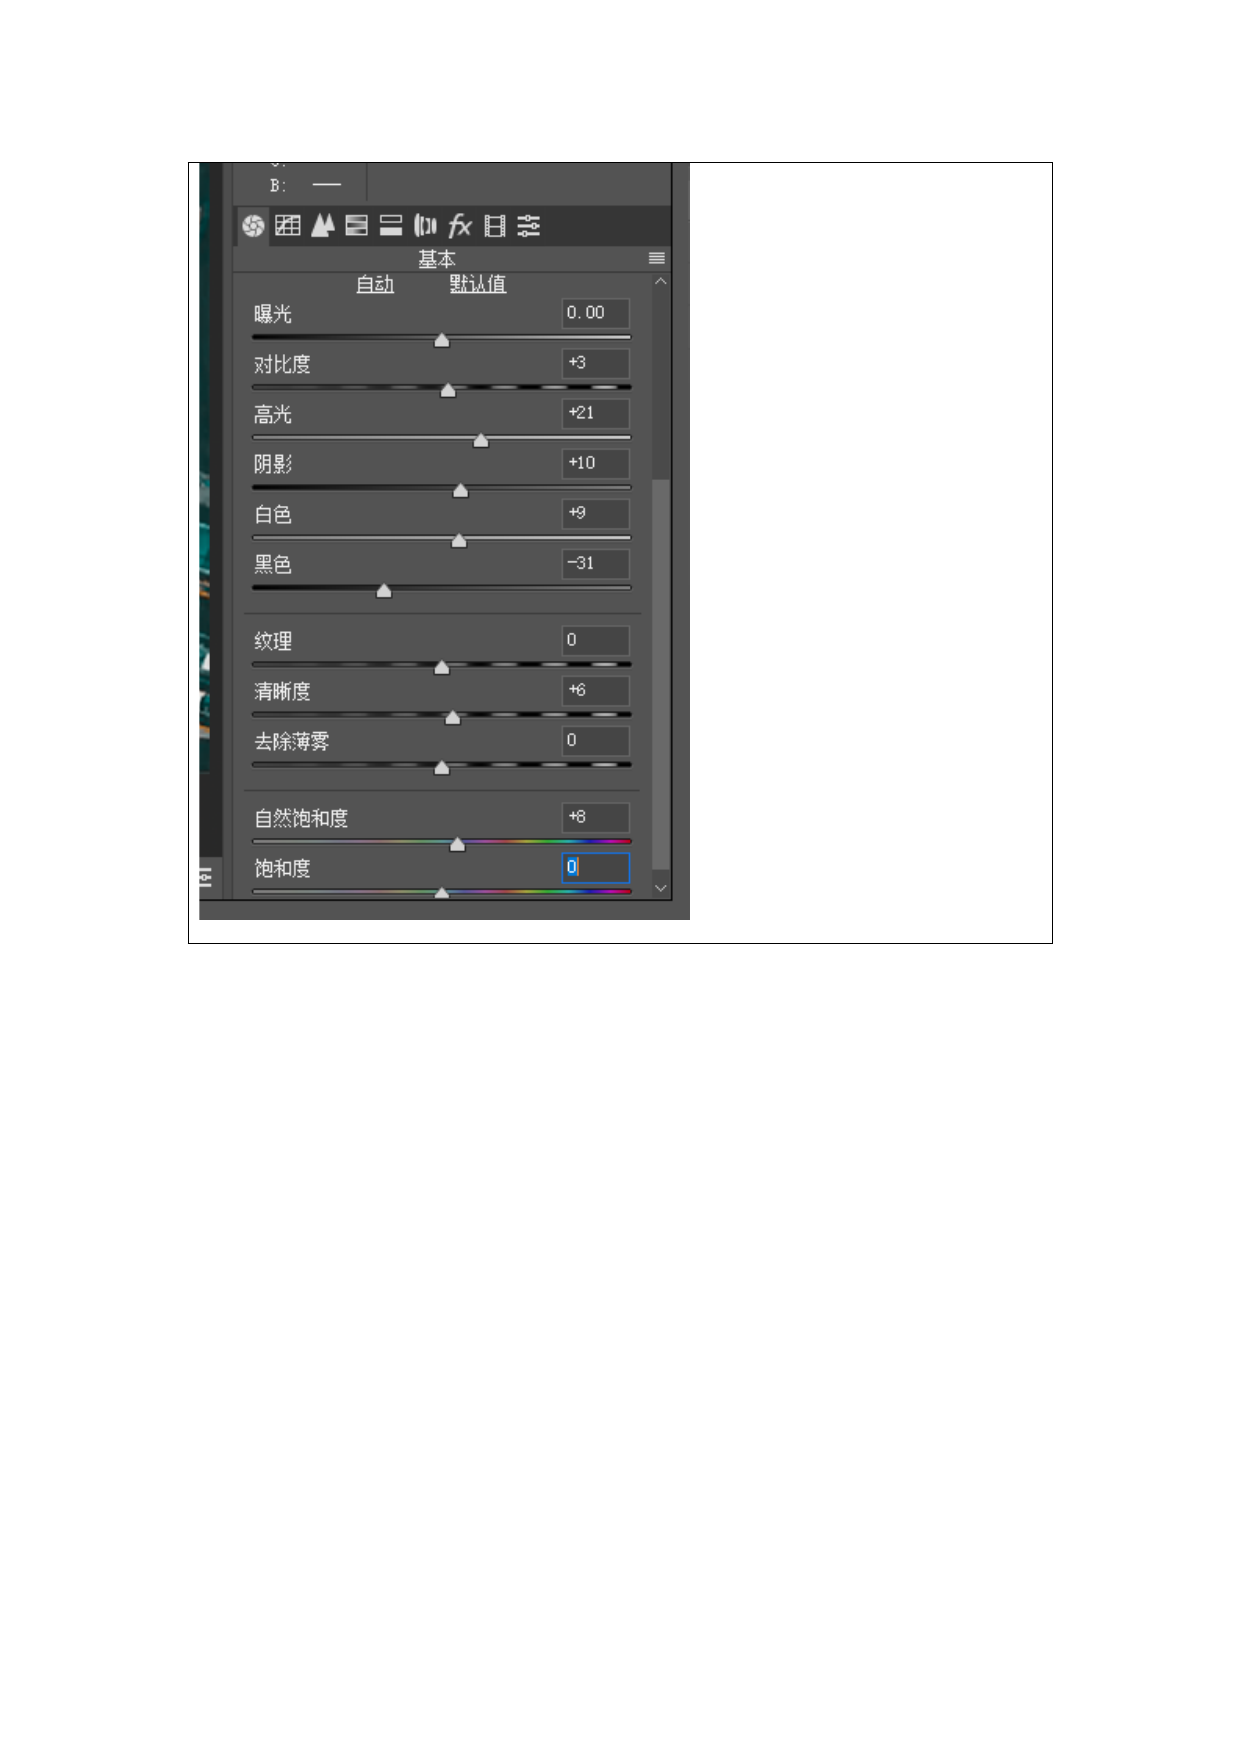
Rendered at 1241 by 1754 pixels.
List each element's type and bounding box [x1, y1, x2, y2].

picture [199, 163, 690, 920]
table_header [189, 163, 1052, 943]
